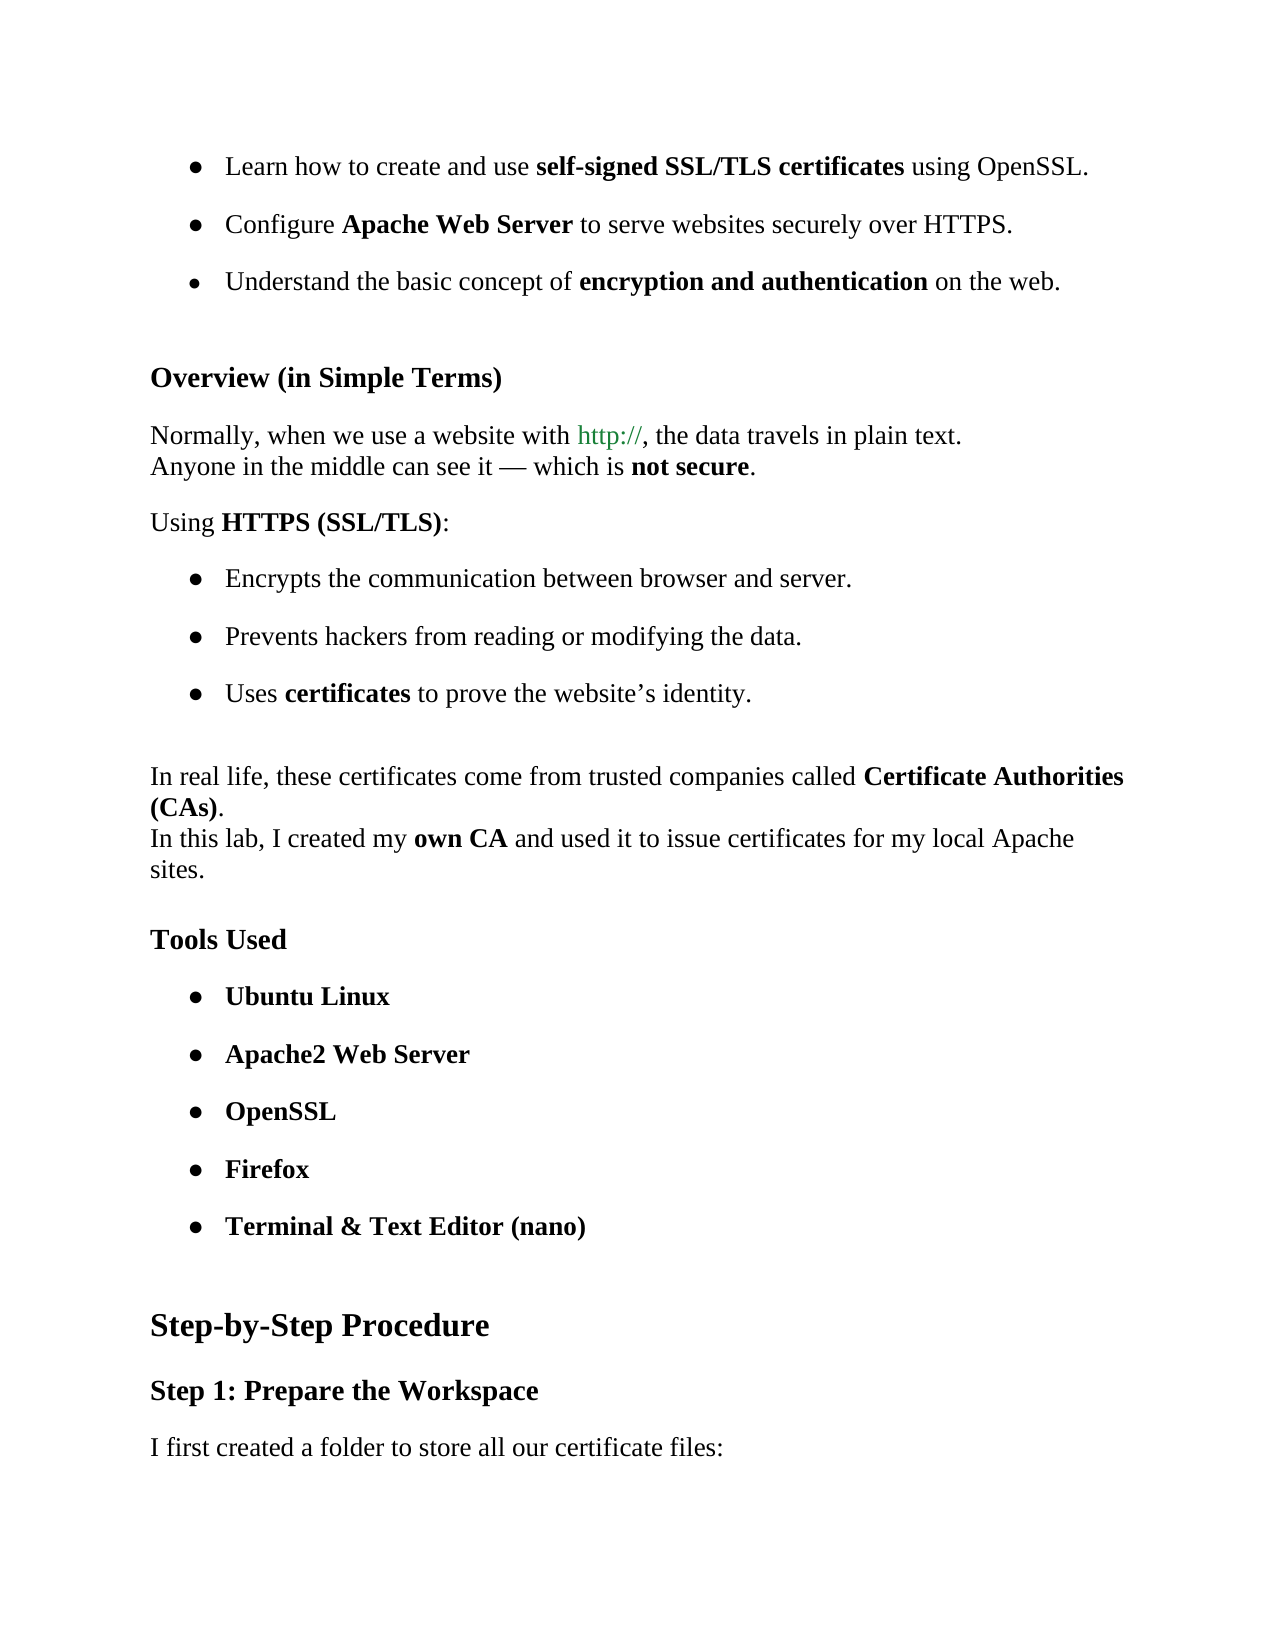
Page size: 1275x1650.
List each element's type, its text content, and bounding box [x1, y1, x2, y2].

list Configure Apache Web Server to serve websites securely over HTTPS. [187, 208, 1125, 265]
subtitle Tools Used [150, 922, 1125, 955]
list Encrypts the communication between browser and server. [187, 562, 1125, 620]
list Firefox [187, 1153, 1125, 1210]
list OpenSSL [187, 1095, 1125, 1153]
list Understand the basic concept of encryption and authentication on the web. [187, 265, 1125, 323]
list Apache2 Web Server [187, 1038, 1125, 1095]
list Learn how to create and use self-signed SSL/TLS certificates using OpenSSL. [187, 150, 1125, 208]
text Normally, when we use a website with http://, the data travels in plain text. Anyone in the middle can see it — which is not secure. [150, 419, 1125, 481]
list Uses certificates to prove the website’s identity. [187, 677, 1125, 735]
list Terminal & Text Editor (nano) [187, 1210, 1125, 1268]
subtitle Step 1: Prepare the Workspace [150, 1373, 1125, 1406]
subtitle Overview (in Simple Terms) [150, 360, 1125, 394]
text In real life, these certificates come from trusted companies called Certificate Authorities (CAs). In this lab, I created my own CA and used it to issue certificates for my local Apache sites. [150, 760, 1125, 884]
list Ubuntu Linux [187, 980, 1125, 1038]
list Prevents hackers from reading or modifying the data. [187, 620, 1125, 677]
text Using HTTPS (SSL/TLS): [150, 506, 1125, 537]
subtitle Step-by-Step Procedure [150, 1305, 1125, 1344]
text I first created a folder to store all our certificate files: [150, 1431, 1125, 1463]
